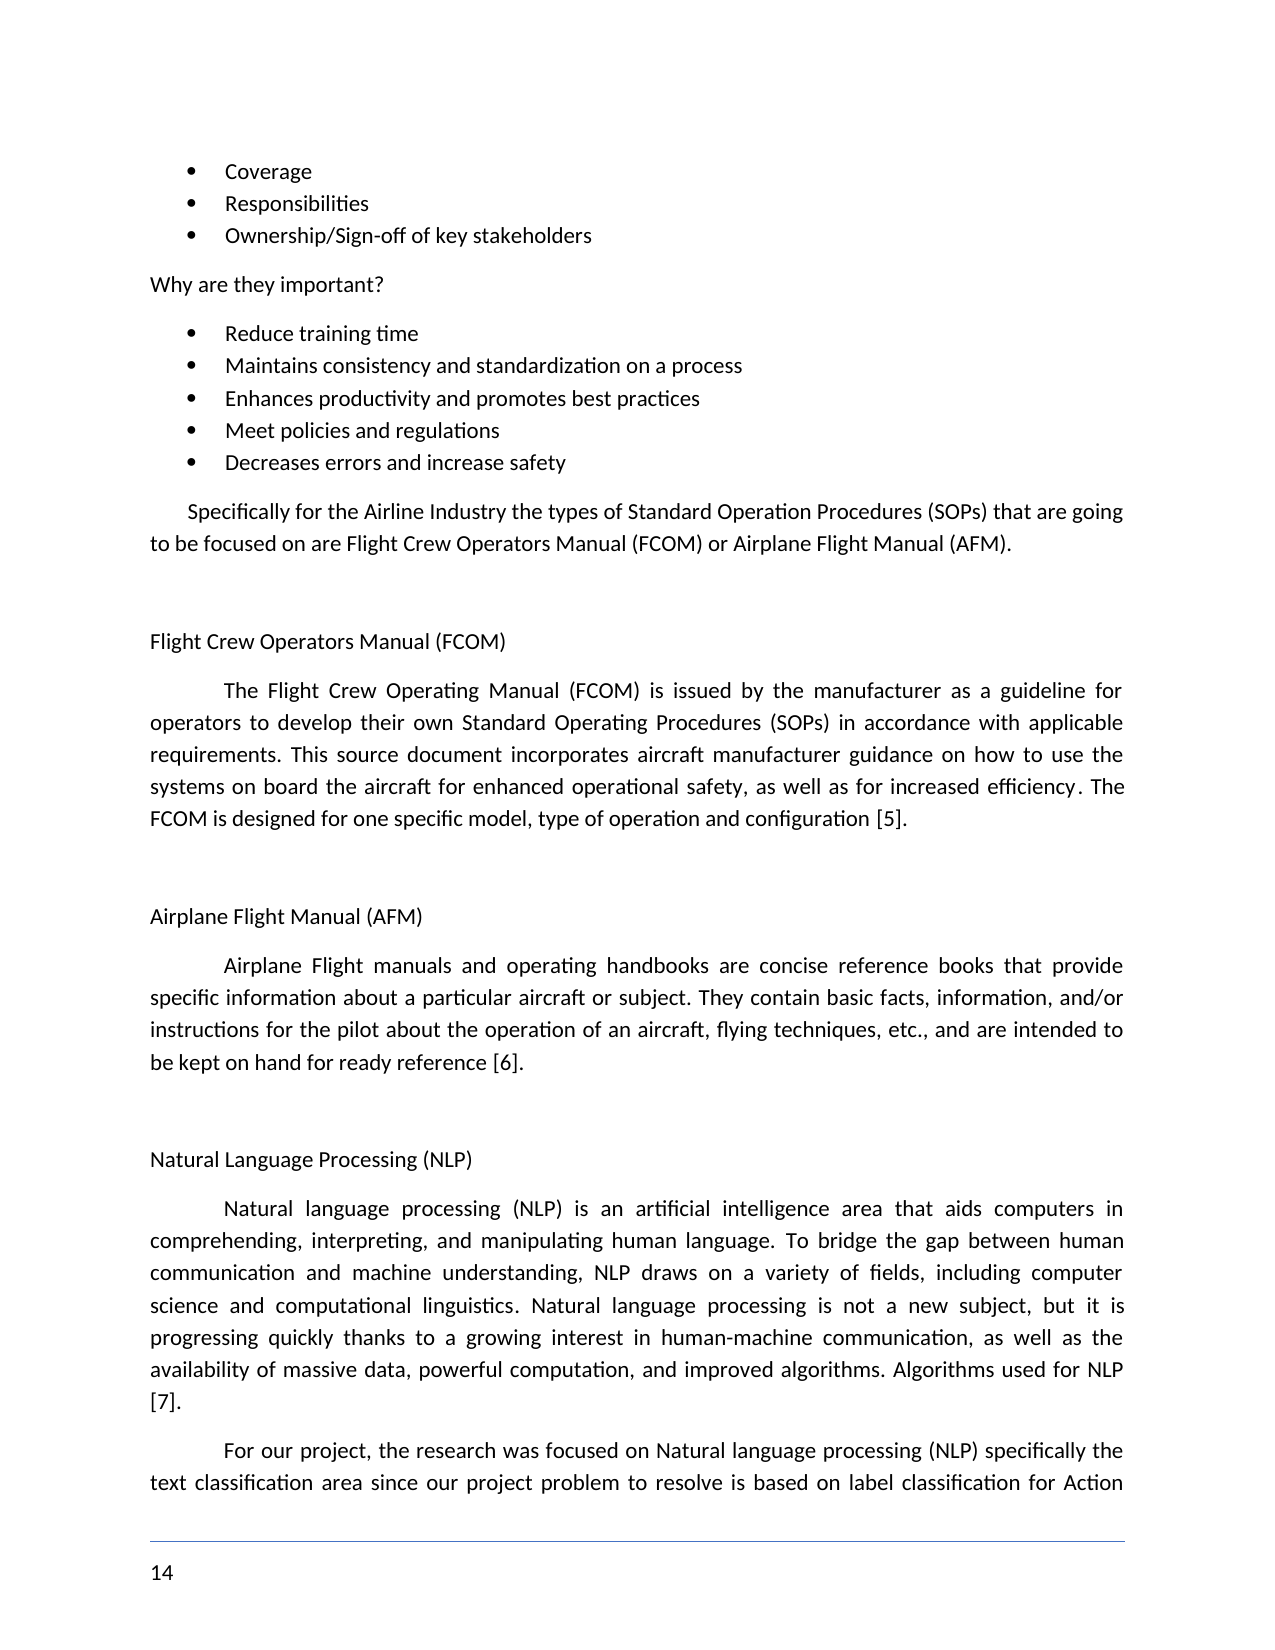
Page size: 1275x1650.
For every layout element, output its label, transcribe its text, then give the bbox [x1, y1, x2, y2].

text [150, 1436, 1125, 1496]
list Ownership/Sign-off of key stakeholders [187, 222, 1125, 250]
text Natural language processing (NLP) is an artificial intelligence area that aids computers in comprehending, interpreting, and manipulating human language. To bridge the gap between human communication and machine understanding, NLP draws on a variety of fields, including computer science and computational linguistics. Natural language processing is not a new subject, but it is progressing quickly thanks to a growing interest in human-machine communication, as well as the availability of massive data, powerful computation, and improved algorithms. Algorithms used for NLP. [150, 1194, 1125, 1415]
list Enhances productivity and promotes best practices [187, 384, 1125, 412]
list Meet policies and regulations [187, 416, 1125, 444]
list Decreases errors and increase safety [187, 448, 1125, 476]
text Specifically for the Airline Industry the types of Standard Operation Procedures (SOPs) that are going to be focused on are Flight Crew Operators Manual (FCOM) or Airplane Flight Manual (AFM). [150, 497, 1125, 557]
text Flight Crew Operators Manual (FCOM) [150, 627, 1125, 655]
list Coverage [187, 157, 1125, 185]
list Reduce training time [187, 319, 1125, 347]
text Why are they important? [150, 271, 1125, 298]
text The Flight Crew Operating Manual (FCOM) is issued by the manufacturer as a guideline for operators to develop their own Standard Operating Procedures (SOPs) in accordance with applicable requirements. This source document incorporates aircraft manufacturer guidance on how to use the systems on board the aircraft for enhanced operational safety, as well as for increased efficiency. The FCOM is designed for one specific model, type of operation and configuration. [150, 676, 1125, 832]
text Natural Language Processing (NLP) [150, 1145, 1125, 1173]
text Airplane Flight Manual (AFM) [150, 902, 1125, 930]
list Maintains consistency and standardization on a process [187, 352, 1125, 379]
text Airplane Flight manuals and operating handbooks are concise reference books that provide specific information about a particular aircraft or subject. They contain basic facts, information, and/or instructions for the pilot about the operation of an aircraft, flying techniques, etc., and are intended to be kept on hand for ready reference. [150, 951, 1125, 1076]
list Responsibilities [187, 189, 1125, 217]
